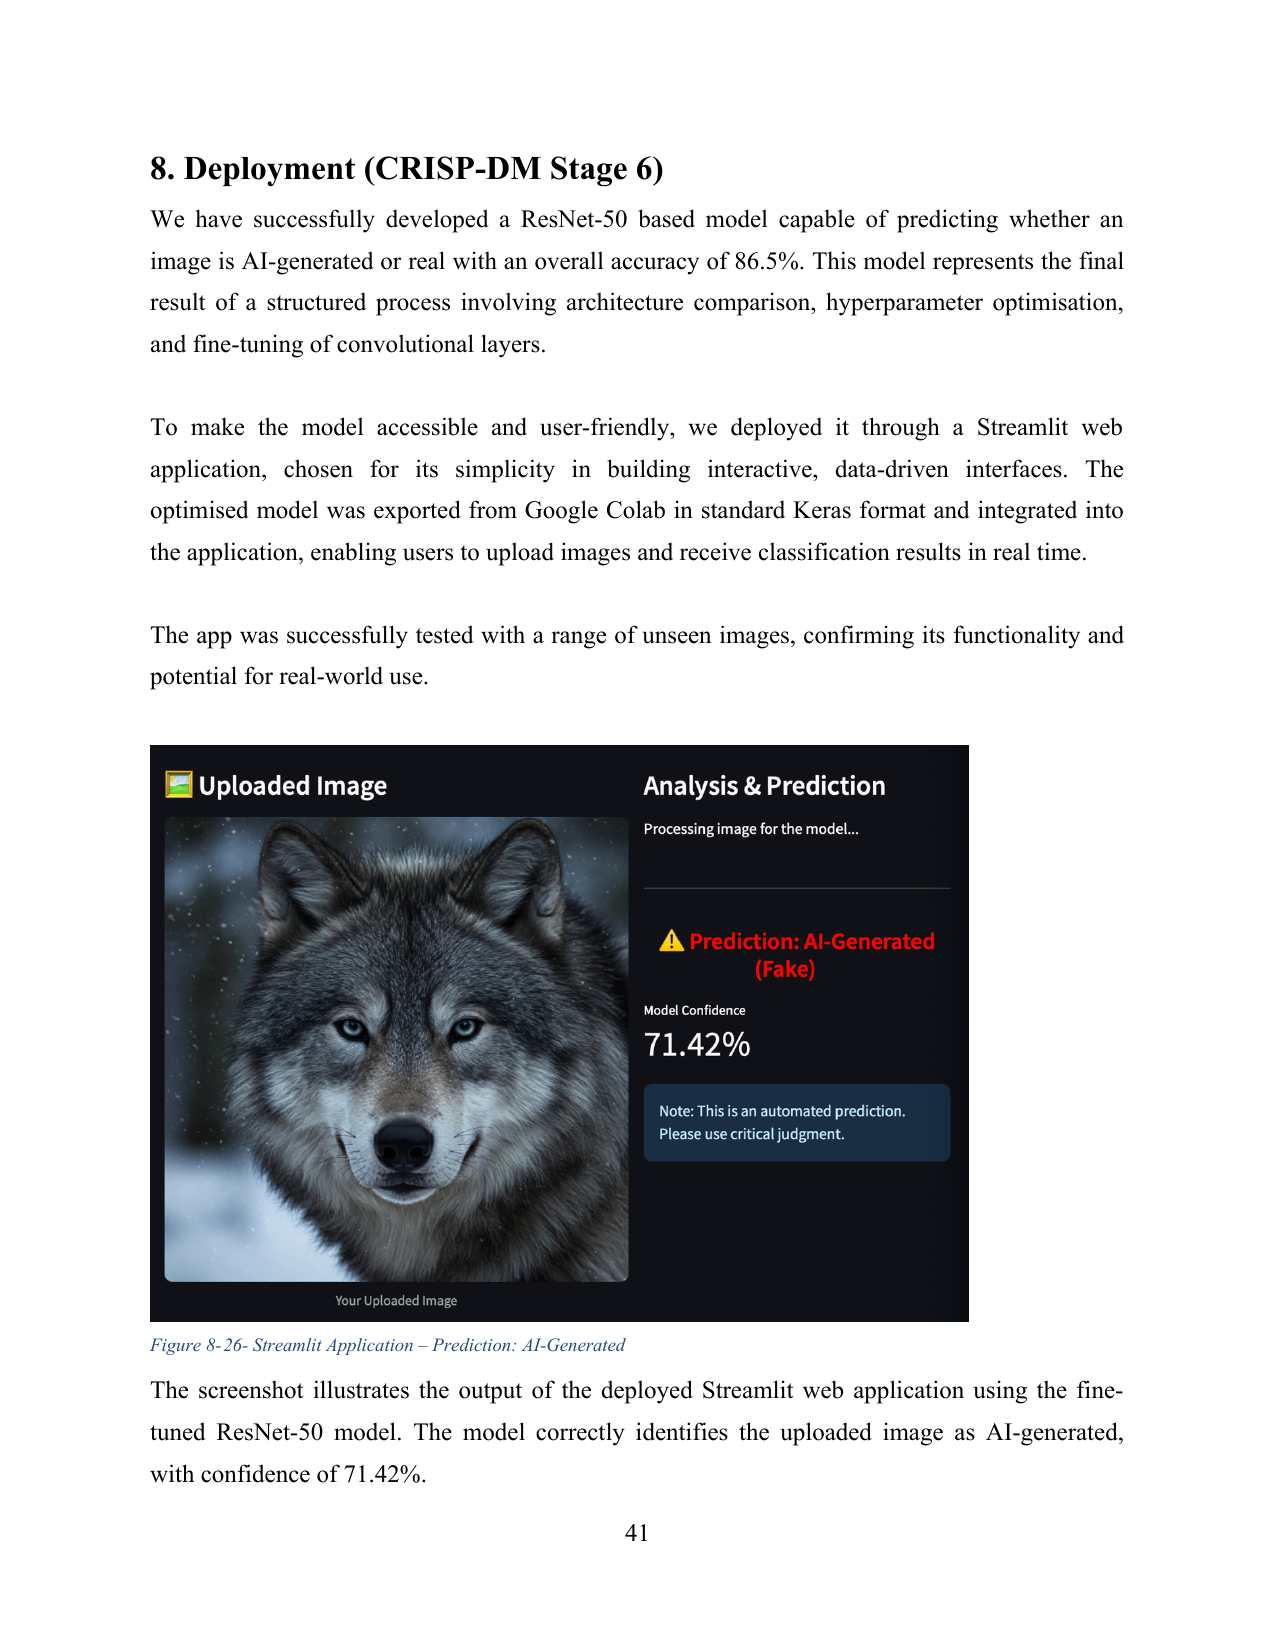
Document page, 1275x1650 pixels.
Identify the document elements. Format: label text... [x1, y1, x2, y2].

text To make the model accessible and user-friendly, we deployed it through a Streamlit web application, chosen for its simplicity in building interactive, data-driven interfaces. The optimised model was exported from Google Colab in standard Keras format and integrated into the application, enabling users to upload images and receive classification results in real time. [150, 413, 1125, 566]
text We have successfully developed a ResNet-50 based model capable of predicting whether an image is AI-generated or real with an overall accuracy of 86.5%. This model represents the final result of a structured process involving architecture comparison, hyperparameter optimisation, and fine-tuning of convolutional layers. [150, 205, 1125, 358]
picture [150, 745, 969, 1322]
text The screenshot illustrates the output of the deployed Streamlit web application using the fine-tuned ResNet-50 model. The model correctly identifies the uploaded image as AI-generated, with confidence of 71.42%. [150, 1377, 1125, 1487]
subtitle Deployment (CRISP-DM Stage 6) [150, 150, 1125, 187]
text The app was successfully tested with a range of unseen images, confirming its functionality and potential for real-world use. [150, 621, 1125, 690]
